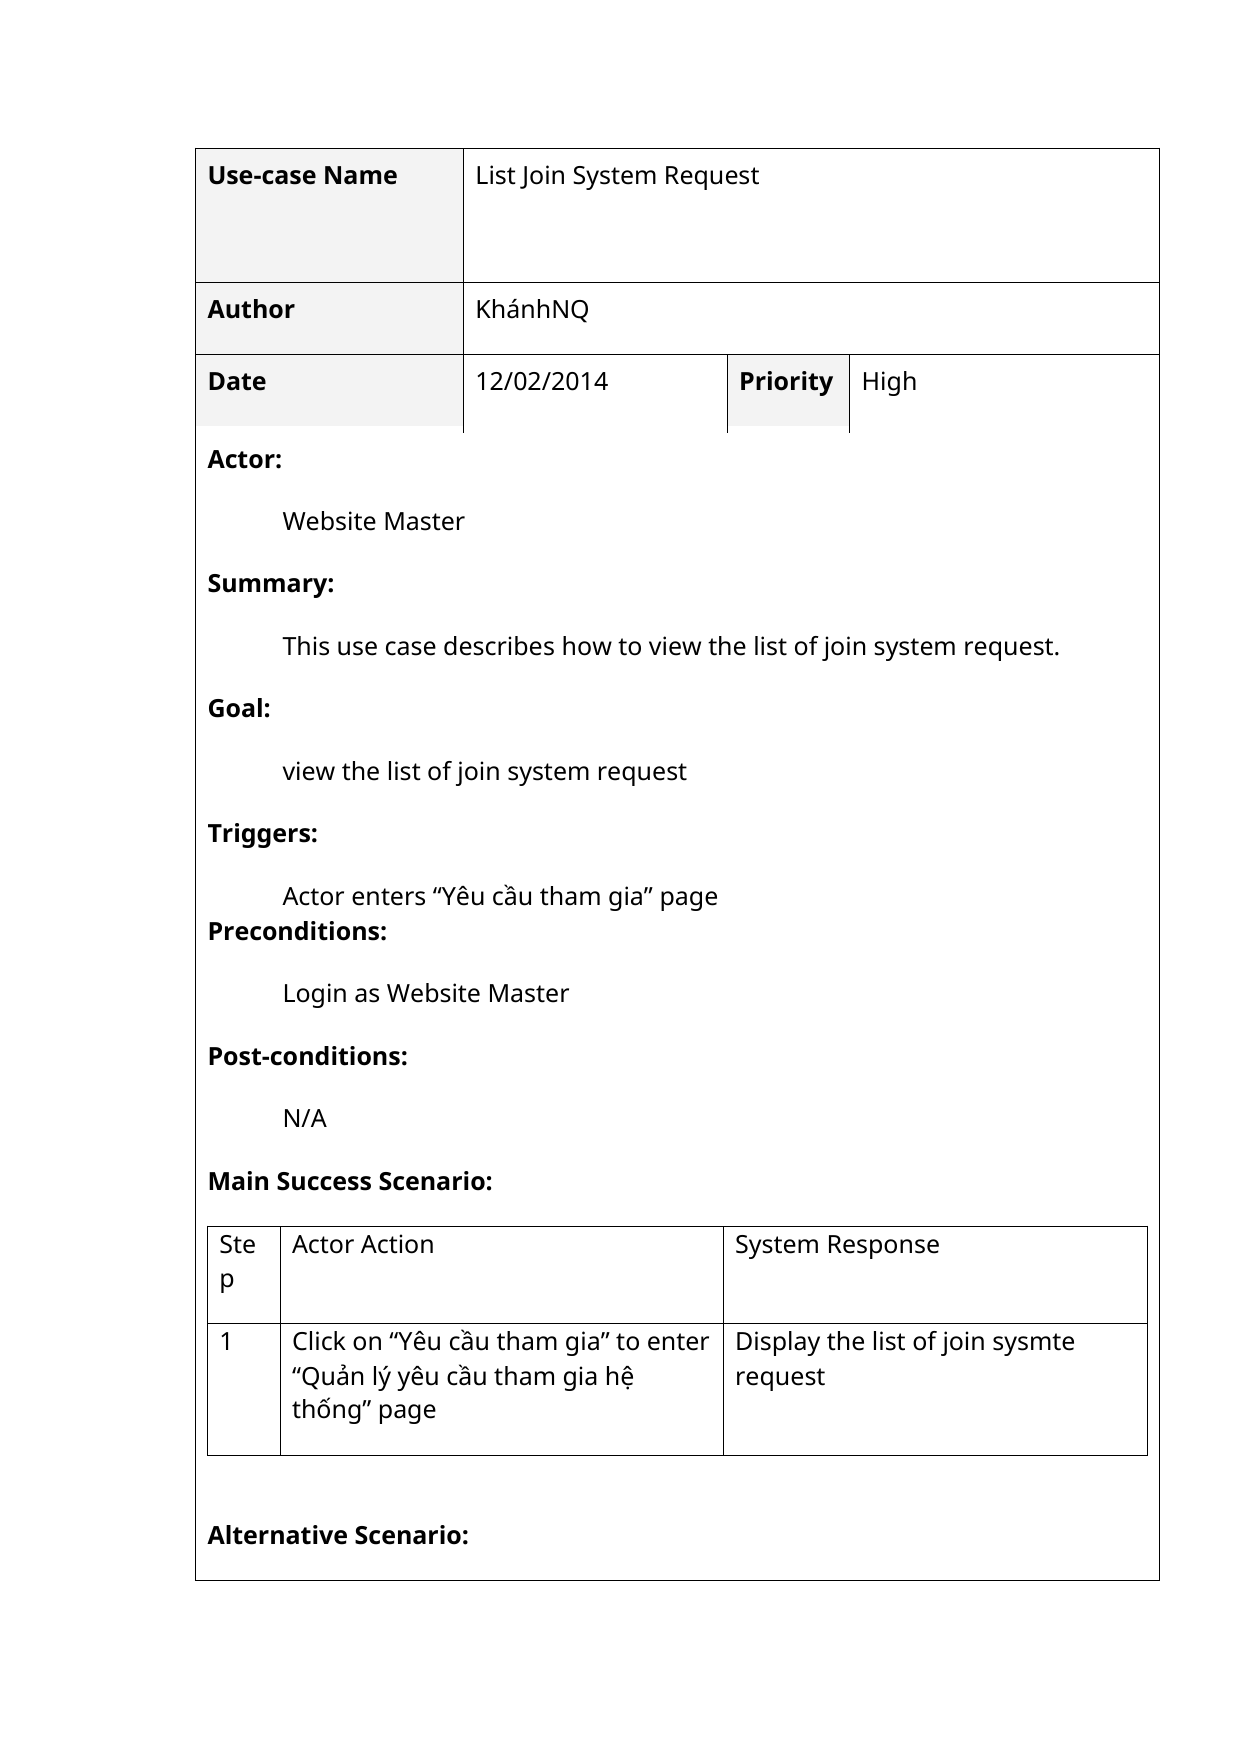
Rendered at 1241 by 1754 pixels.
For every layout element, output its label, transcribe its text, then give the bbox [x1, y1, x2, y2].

table_cell Priority [728, 355, 849, 426]
table_cell Use-case Name [196, 149, 463, 282]
table_cell Author [196, 283, 463, 354]
table_cell List Join System Request [464, 149, 1159, 282]
table_cell Date [196, 355, 463, 426]
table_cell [196, 433, 1159, 1580]
table_cell High [850, 355, 1159, 426]
table_cell 12/02/2014 [464, 355, 727, 426]
table_cell KhánhNQ [464, 283, 1159, 354]
